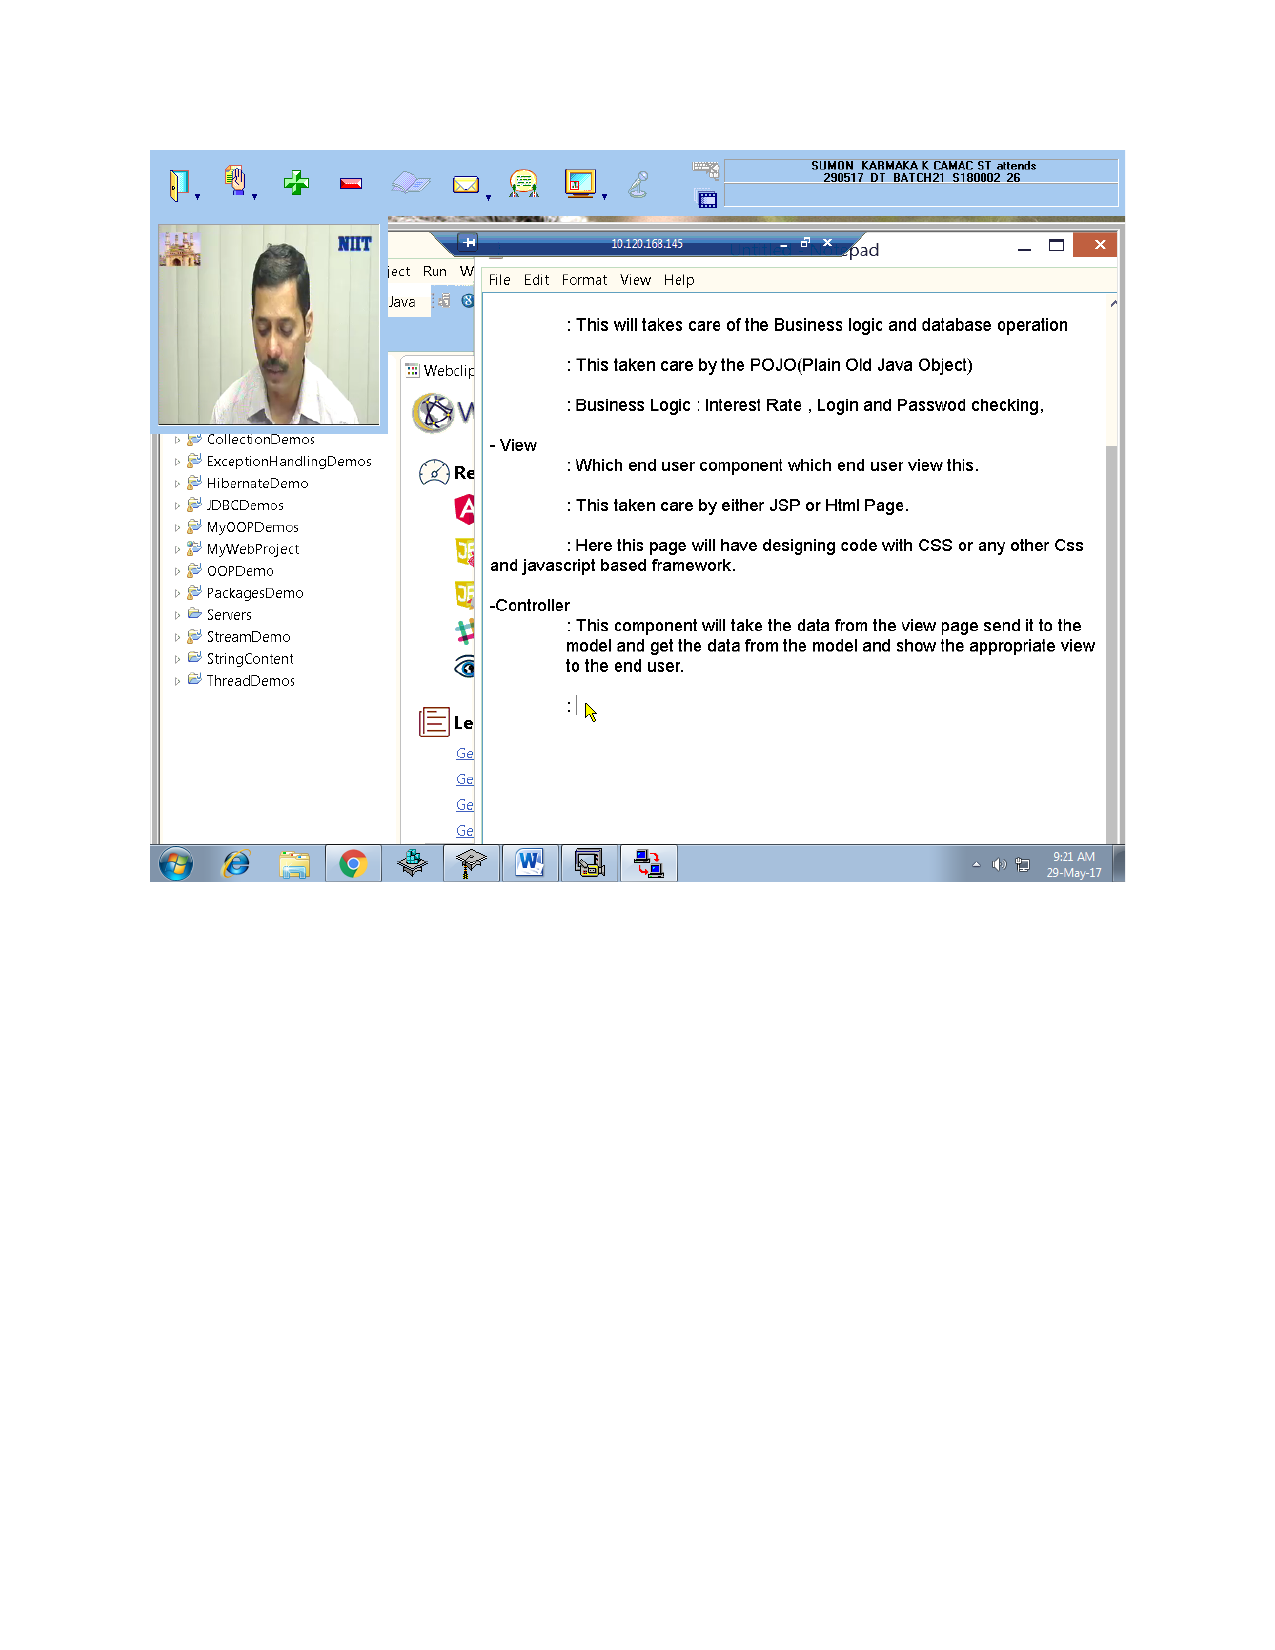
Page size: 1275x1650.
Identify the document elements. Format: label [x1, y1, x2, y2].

picture [150, 150, 1125, 882]
